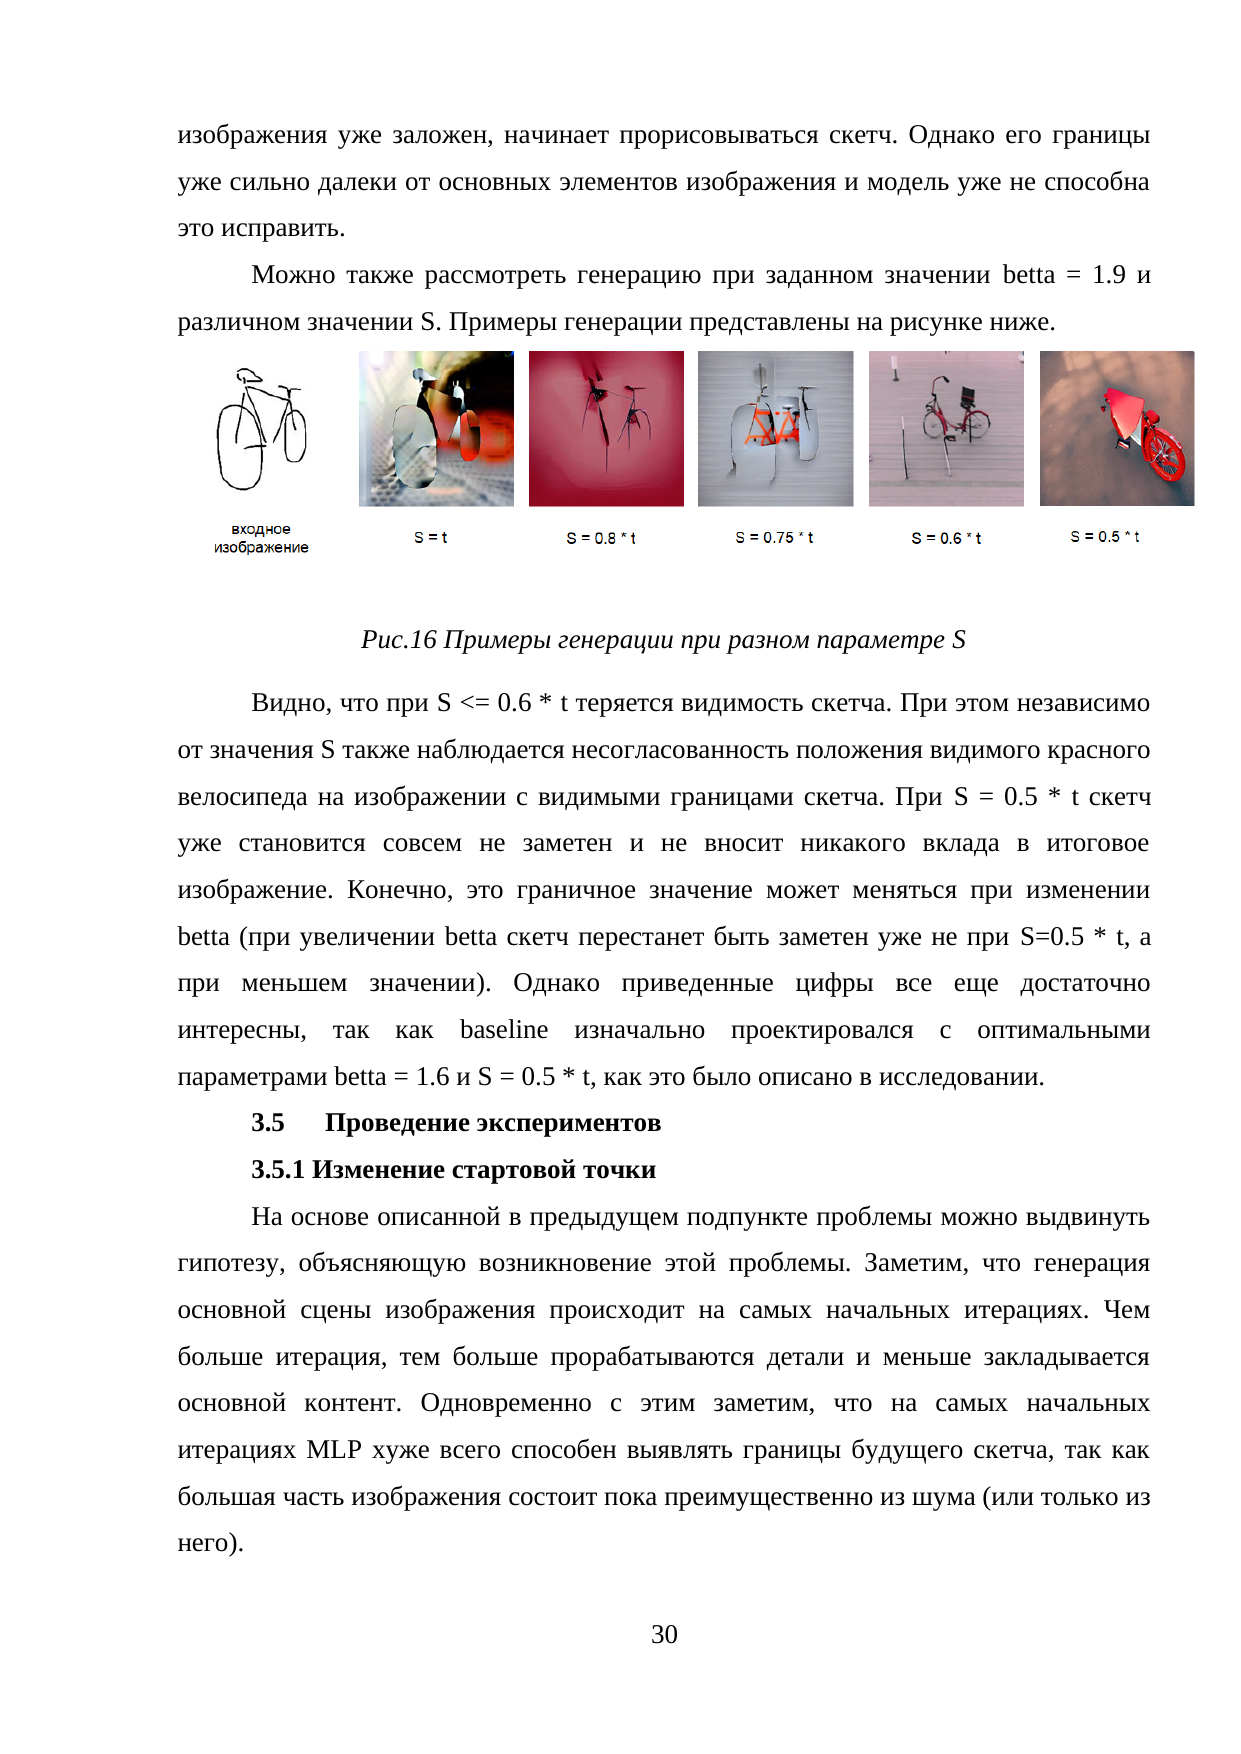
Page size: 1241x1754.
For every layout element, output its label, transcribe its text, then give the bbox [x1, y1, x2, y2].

list Проведение экспериментов [177, 1106, 1152, 1137]
list 3.5.1 Изменение стартовой точки [251, 1153, 1152, 1184]
text Рис.16 Примеры генерации при разном параметре S [177, 623, 1152, 654]
text Видно, что при S <= 0.6 * t теряется видимость скетча. При этом независимо от значения S также наблюдается несогласованность положения видимого красного велосипеда на изображении с видимыми границами скетча. При S = 0.5 * t скетч уже становится совсем не заметен и не вносит никакого вклада в итоговое изображение. Конечно, это граничное значение может меняться при изменении betta (при увеличении betta скетч перестанет быть заметен уже не при S=0.5 * t, а при меньшем значении). Однако приведенные цифры все еще достаточно интересны, так как baseline изначально проектировался с оптимальными параметрами betta = 1.6 и S = 0.5 * t, как это было описано в исследовании. [177, 686, 1152, 1091]
picture [177, 351, 1200, 591]
text Можно также рассмотреть генерацию при заданном значении betta = 1.9 и различном значении S. Примеры генерации представлены на рисунке ниже. [177, 258, 1152, 336]
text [177, 118, 1152, 243]
text На основе описанной в предыдущем подпункте проблемы можно выдвинуть гипотезу, объясняющую возникновение этой проблемы. Заметим, что генерация основной сцены изображения происходит на самых начальных итерациях. Чем больше итерация, тем больше прорабатываются детали и меньше закладывается основной контент. Одновременно с этим заметим, что на самых начальных итерациях MLP хуже всего способен выявлять границы будущего скетча, так как большая часть изображения состоит пока преимущественно из шума (или только из него). [177, 1199, 1152, 1557]
